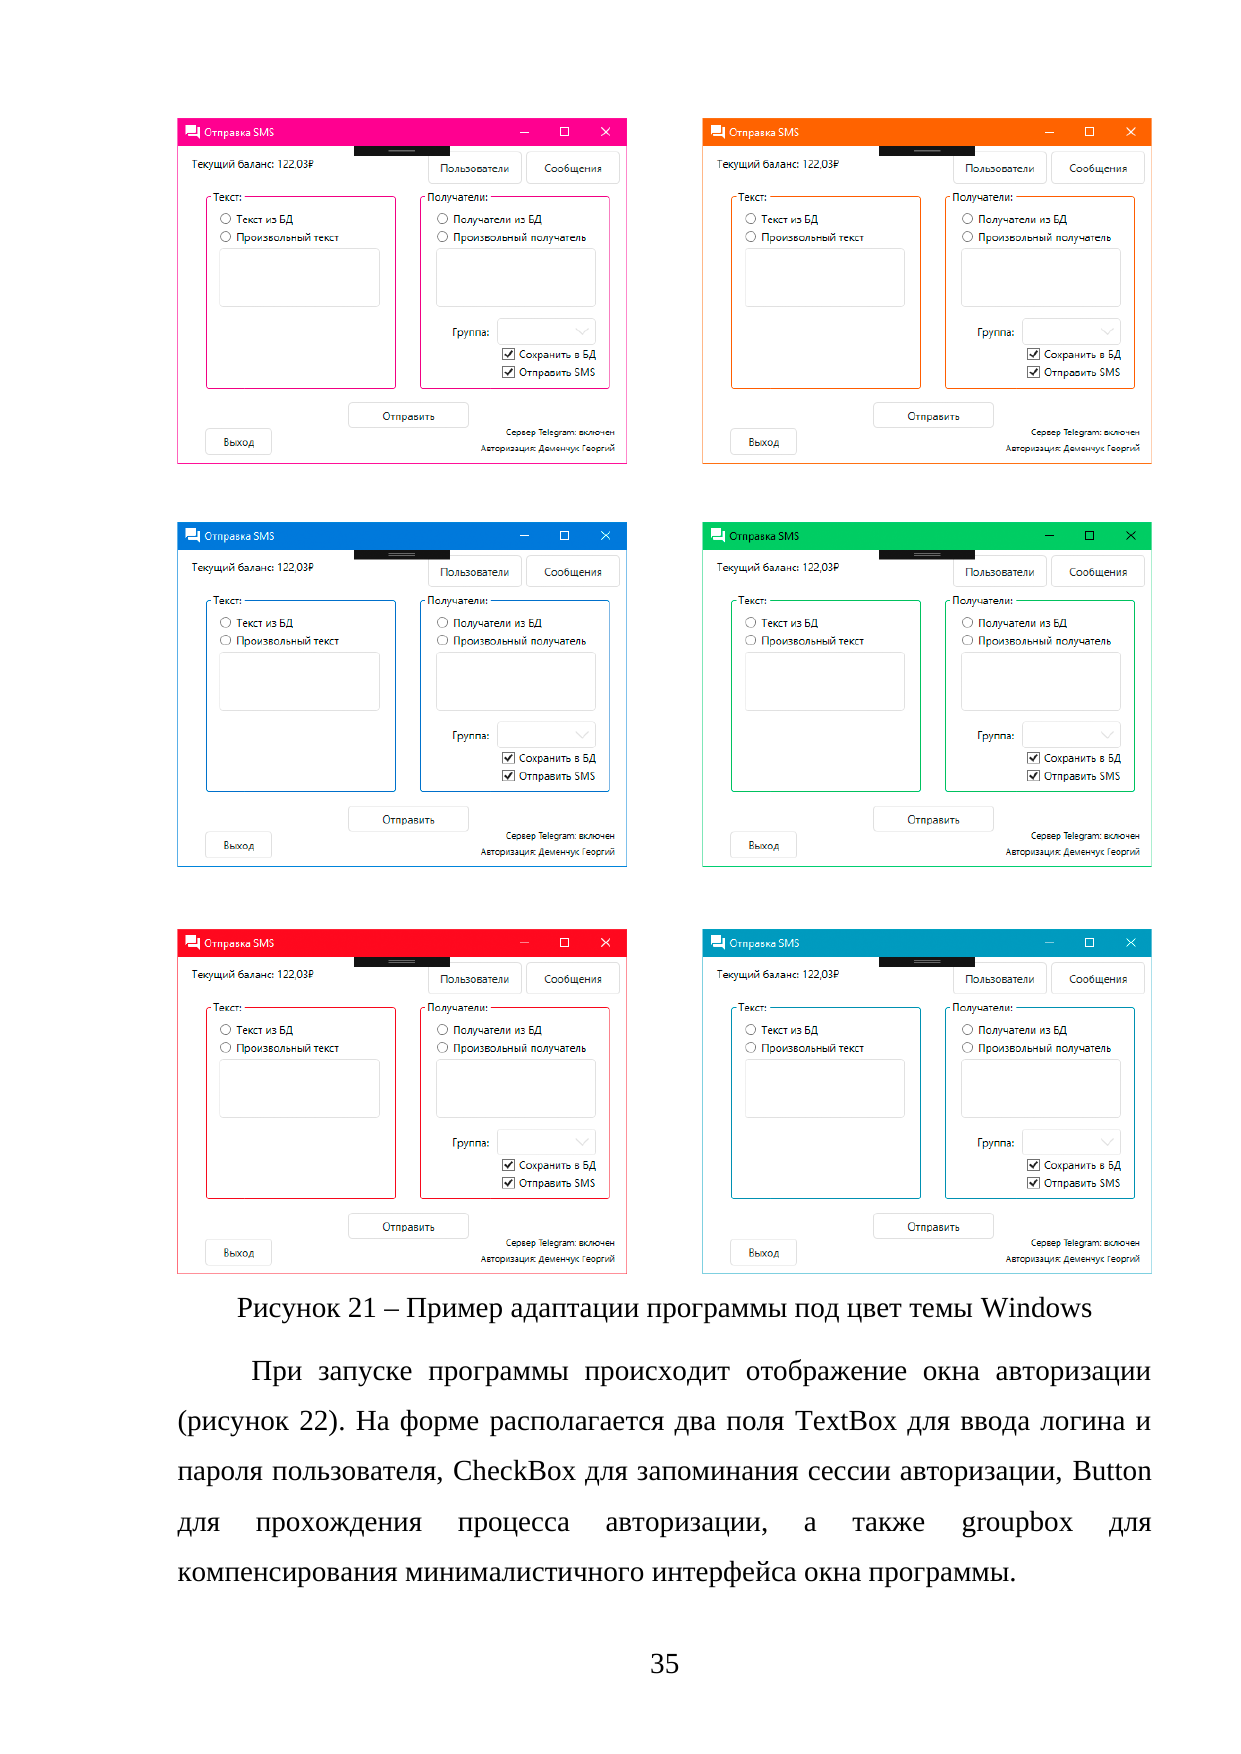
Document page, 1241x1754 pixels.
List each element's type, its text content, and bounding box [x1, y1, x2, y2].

text При запуске программы происходит отображение окна авторизации (рисунок 22). На форме располагается два поля TextBox для ввода логина и пароля пользователя, CheckBox для запоминания сессии авторизации, Button для прохождения процесса авторизации, а также groupbox для компенсирования минималистичного интерфейса окна программы. [177, 1353, 1152, 1588]
picture [177, 118, 1152, 1274]
picture [712, 936, 720, 942]
text Рисунок 21 – Пример адаптации программы под цвет темы Windows [177, 1290, 1152, 1323]
picture [714, 939, 724, 947]
